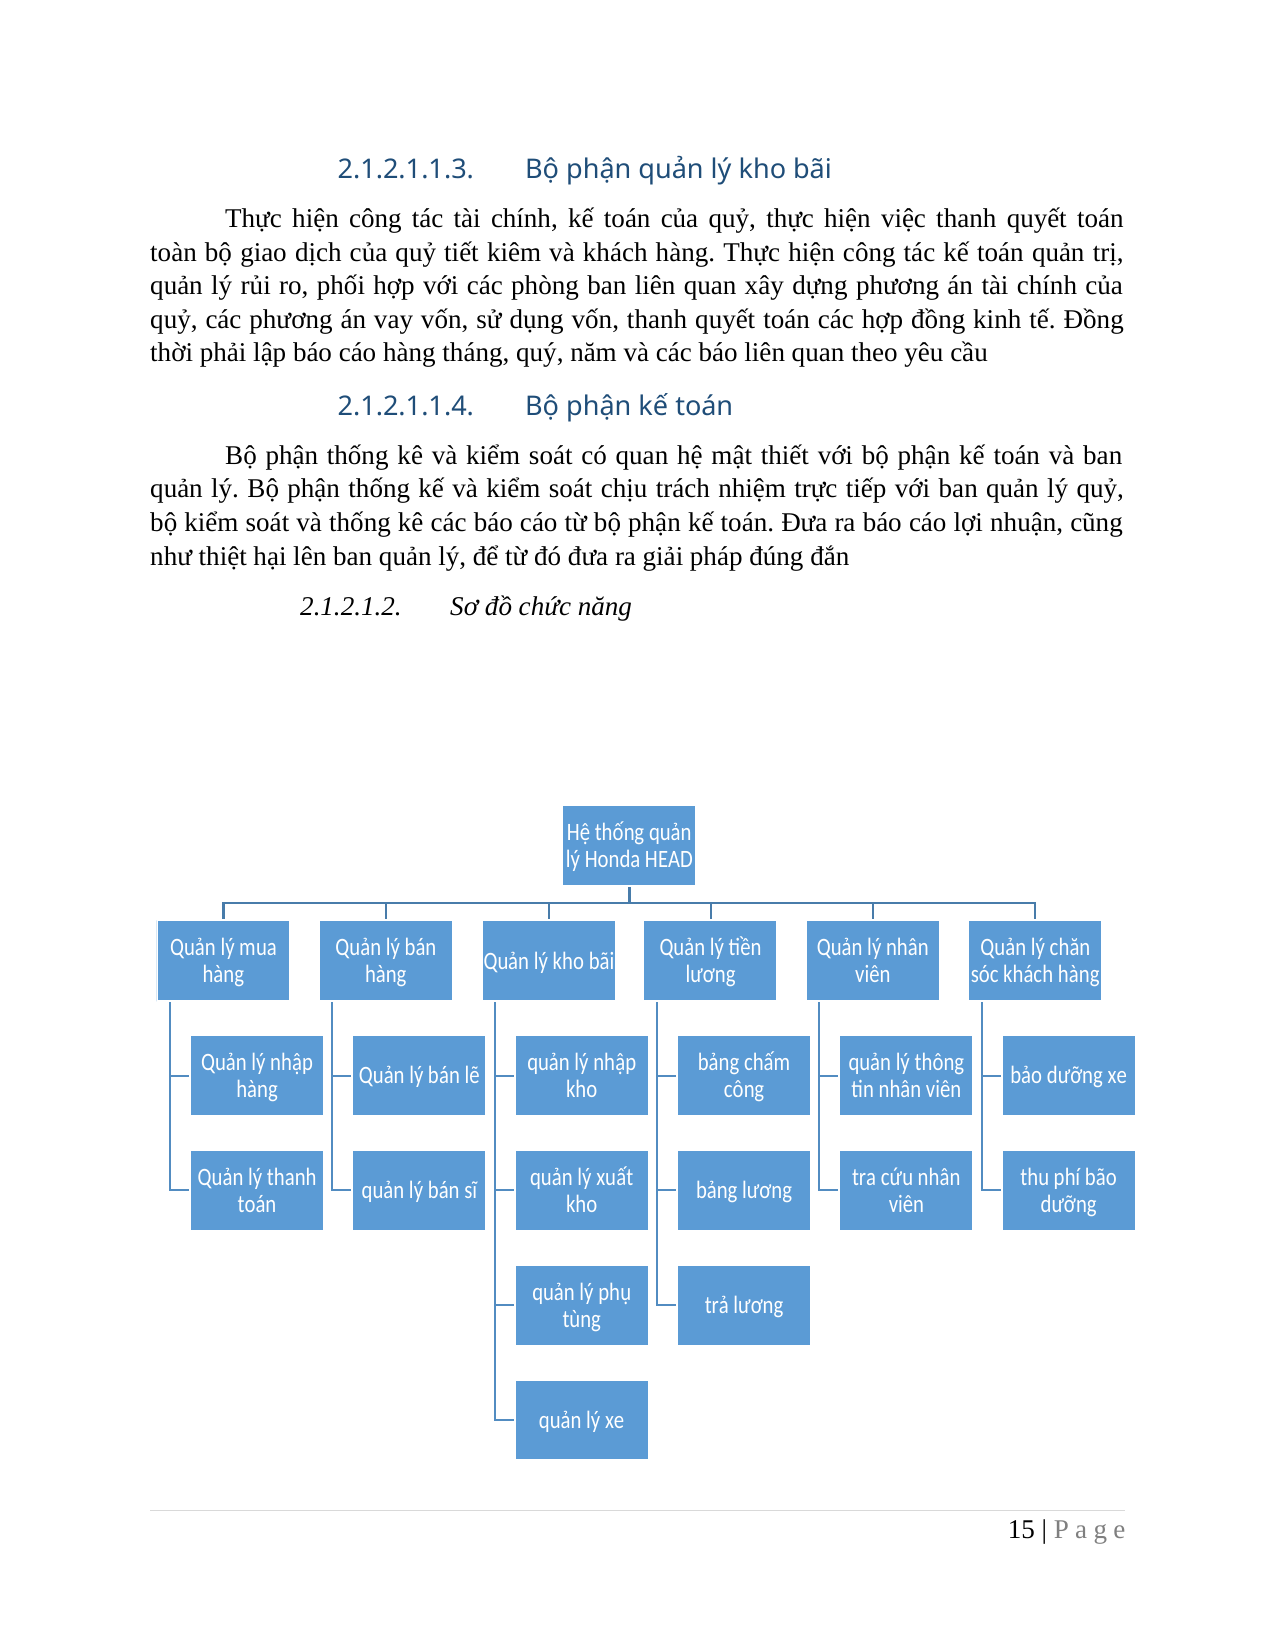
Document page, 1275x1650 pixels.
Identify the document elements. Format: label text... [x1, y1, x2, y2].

subtitle Bộ phận kế toán [337, 387, 1125, 423]
subtitle Bộ phận quản lý kho bãi [337, 150, 1125, 187]
text Thực hiện công tác tài chính, kế toán của quỷ, thực hiện việc thanh quyết toán toàn bộ giao dịch của quỷ tiết kiêm và khách hàng. Thực hiện công tác kế toán quản trị, quản lý rủi ro, phối hợp với các phòng ban liên quan xây dựng phương án tài chính của quỷ, các phương án vay vốn, sử dụng vốn, thanh quyết toán các hợp đồng kinh tế. Đồng thời phải lập báo cáo hàng tháng, quý, năm và các báo liên quan theo yêu cầu [150, 202, 1125, 368]
subtitle Sơ đồ chức năng [300, 590, 1125, 621]
text Bộ phận thống kê và kiểm soát có quan hệ mật thiết với bộ phận kế toán và ban quản lý. Bộ phận thống kế và kiểm soát chịu trách nhiệm trực tiếp với ban quản lý quỷ, bộ kiểm soát và thống kê các báo cáo từ bộ phận kế toán. Đưa ra báo cáo lợi nhuận, cũng như thiệt hại lên ban quản lý, để từ đó đưa ra giải pháp đúng đắn [150, 439, 1125, 571]
